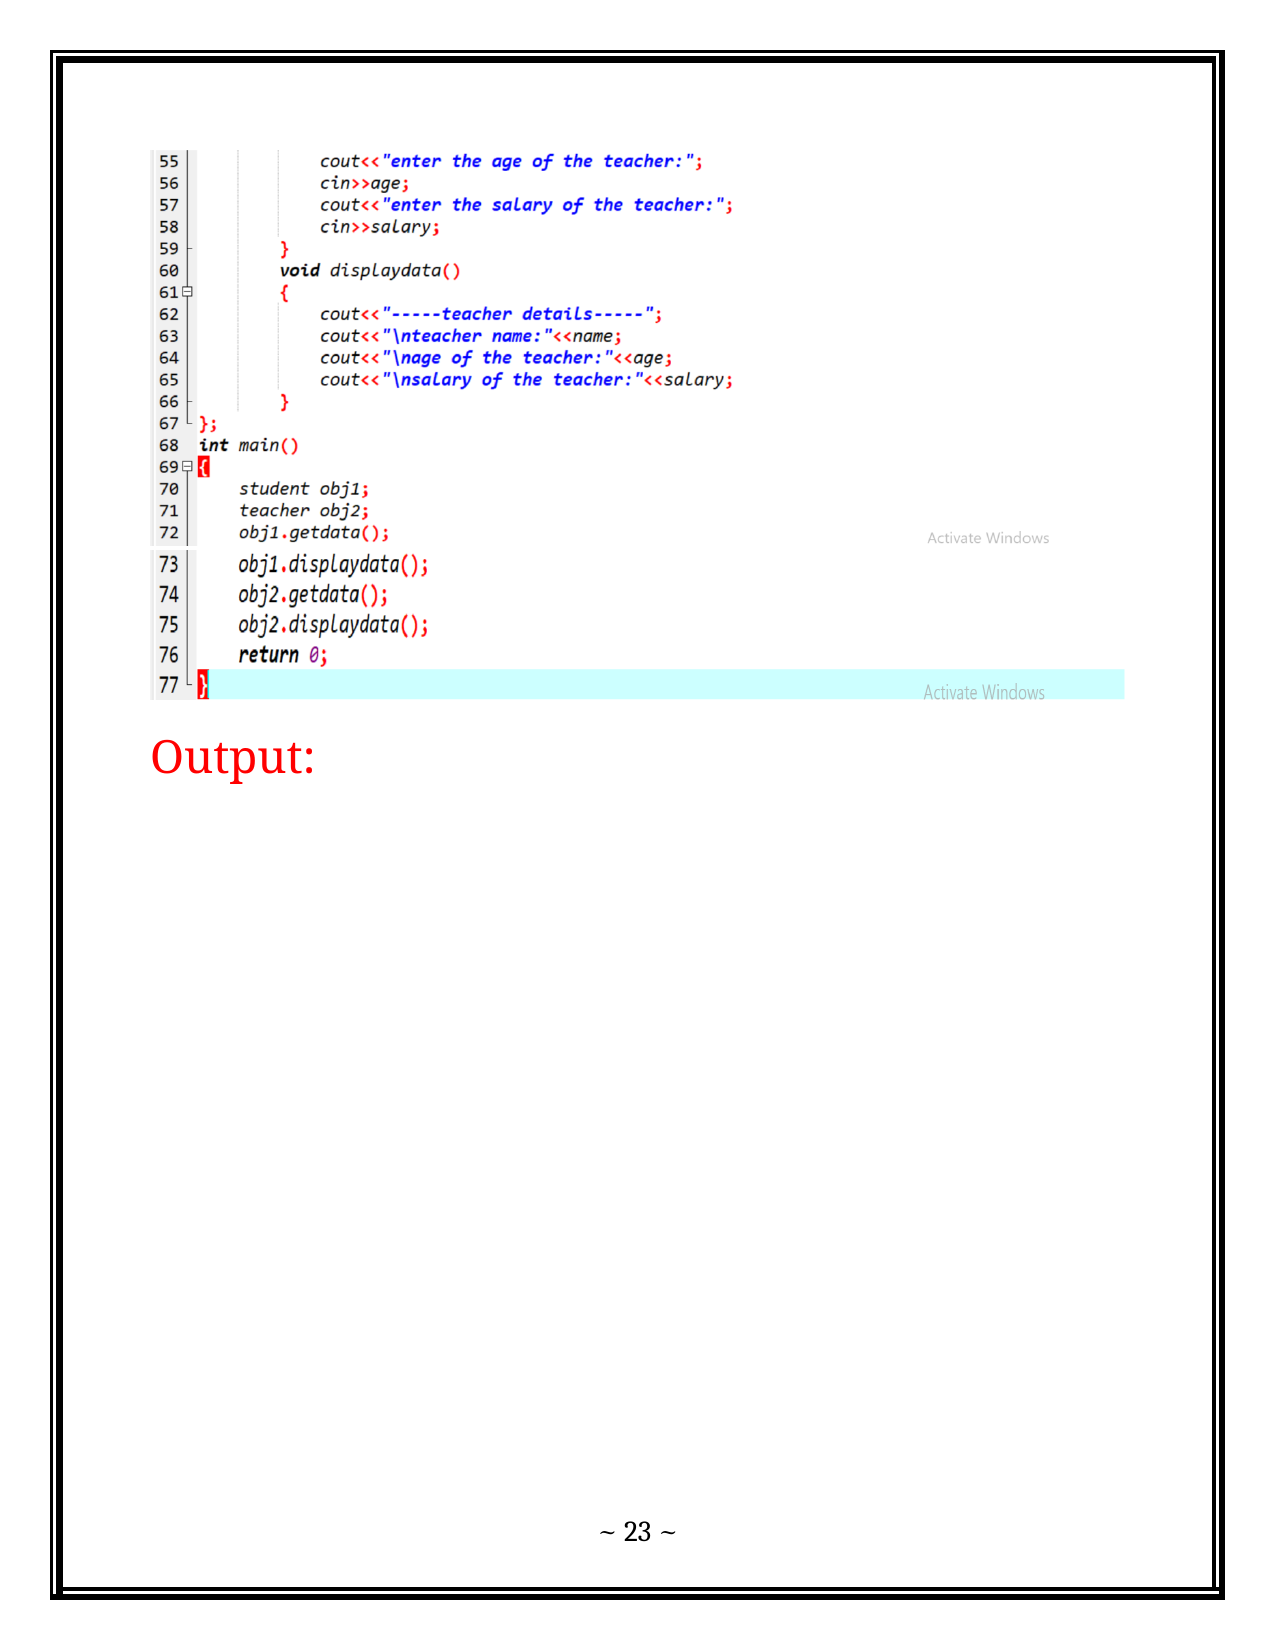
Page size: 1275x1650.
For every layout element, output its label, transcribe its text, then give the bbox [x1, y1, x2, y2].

text Output: [150, 725, 1125, 787]
picture [150, 150, 1125, 546]
picture [150, 550, 1125, 700]
